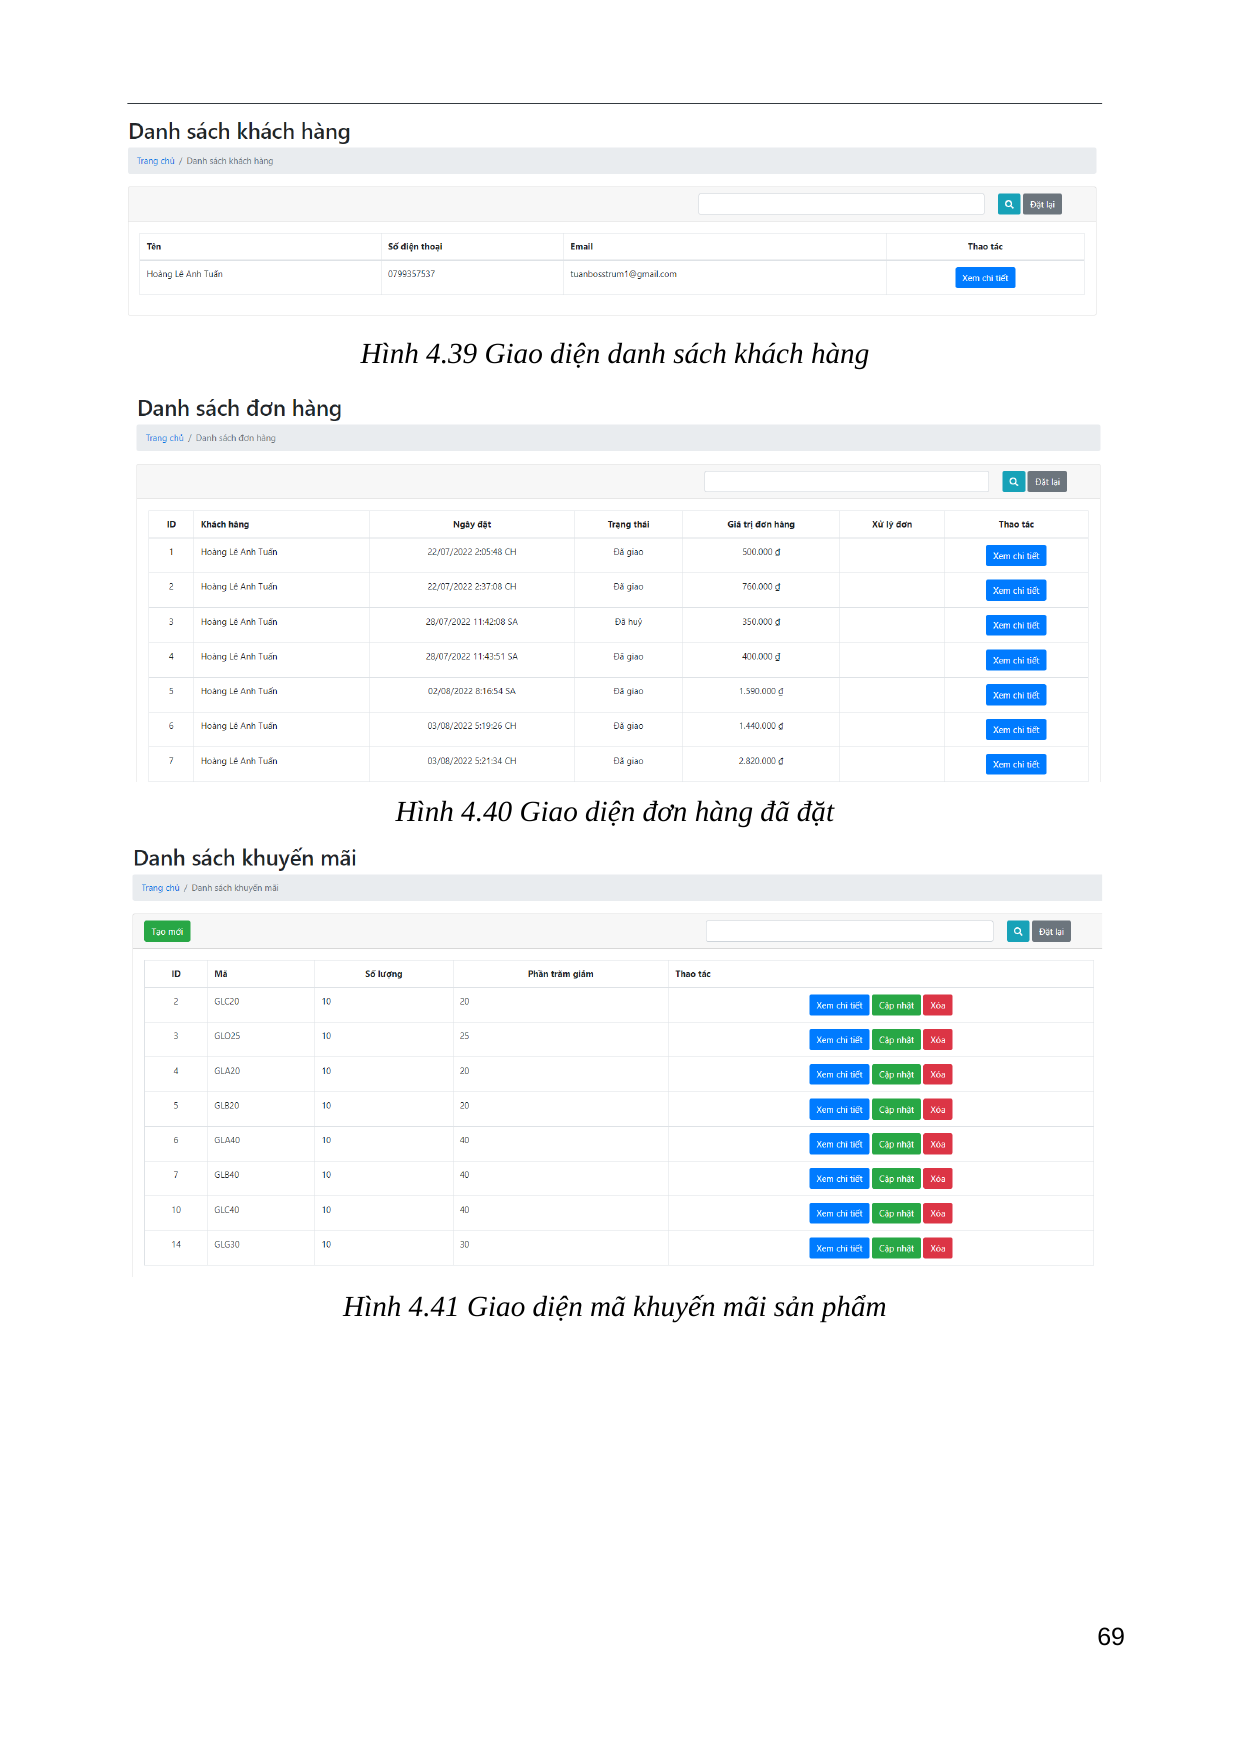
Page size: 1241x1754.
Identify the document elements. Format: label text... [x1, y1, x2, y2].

picture [127, 103, 1103, 324]
text Hình 4.41 Giao diện mã khuyến mãi sản phẩm [104, 1289, 1125, 1322]
picture [127, 839, 1103, 1277]
text Hình 4.40 Giao diện đơn hàng đã đặt [104, 794, 1125, 827]
picture [127, 382, 1103, 782]
text Hình 4.39 Giao diện danh sách khách hàng [104, 336, 1125, 370]
